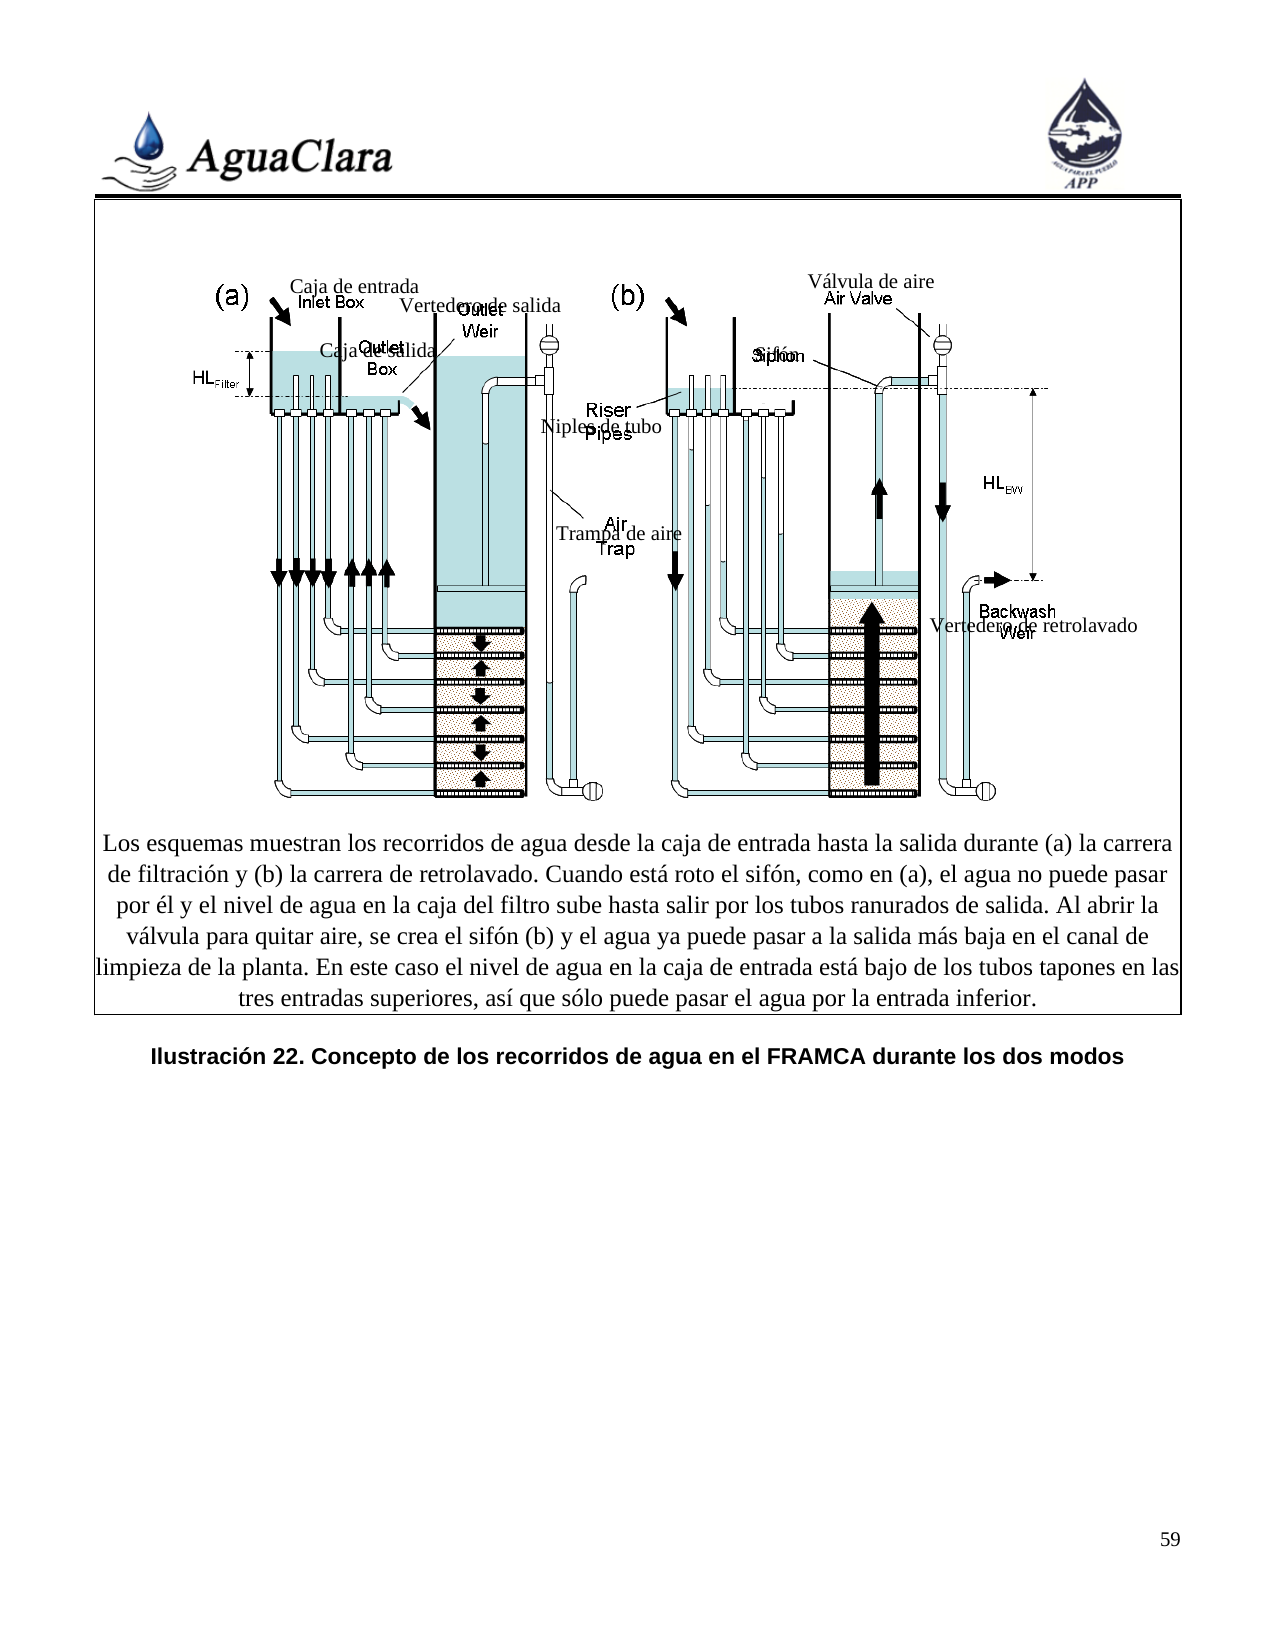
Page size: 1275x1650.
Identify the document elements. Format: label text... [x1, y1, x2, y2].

text Los esquemas muestran los recorridos de agua desde la caja de entrada hasta la salida durante (a) la carrera de filtración y (b) la carrera de retrolavado. Cuando está roto el sifón, como en (a), el agua no puede pasar por él y el nivel de agua en la caja del filtro sube hasta salir por los tubos ranurados de salida. Al abrir la válvula para quitar aire, se crea el sifón (b) y el agua ya puede pasar a la salida más baja en el canal de limpieza de la planta. En este caso el nivel de agua en la caja de entrada está bajo de los tubos tapones en las tres entradas superiores, así que sólo puede pasar el agua por la entrada inferior. [95, 827, 1180, 1014]
text Ilustración 22. Concepto de los recorridos de agua en el FRAMCA durante los dos modos [94, 1043, 1181, 1069]
picture [1041, 75, 1134, 194]
picture [94, 111, 412, 194]
picture [183, 271, 1076, 801]
